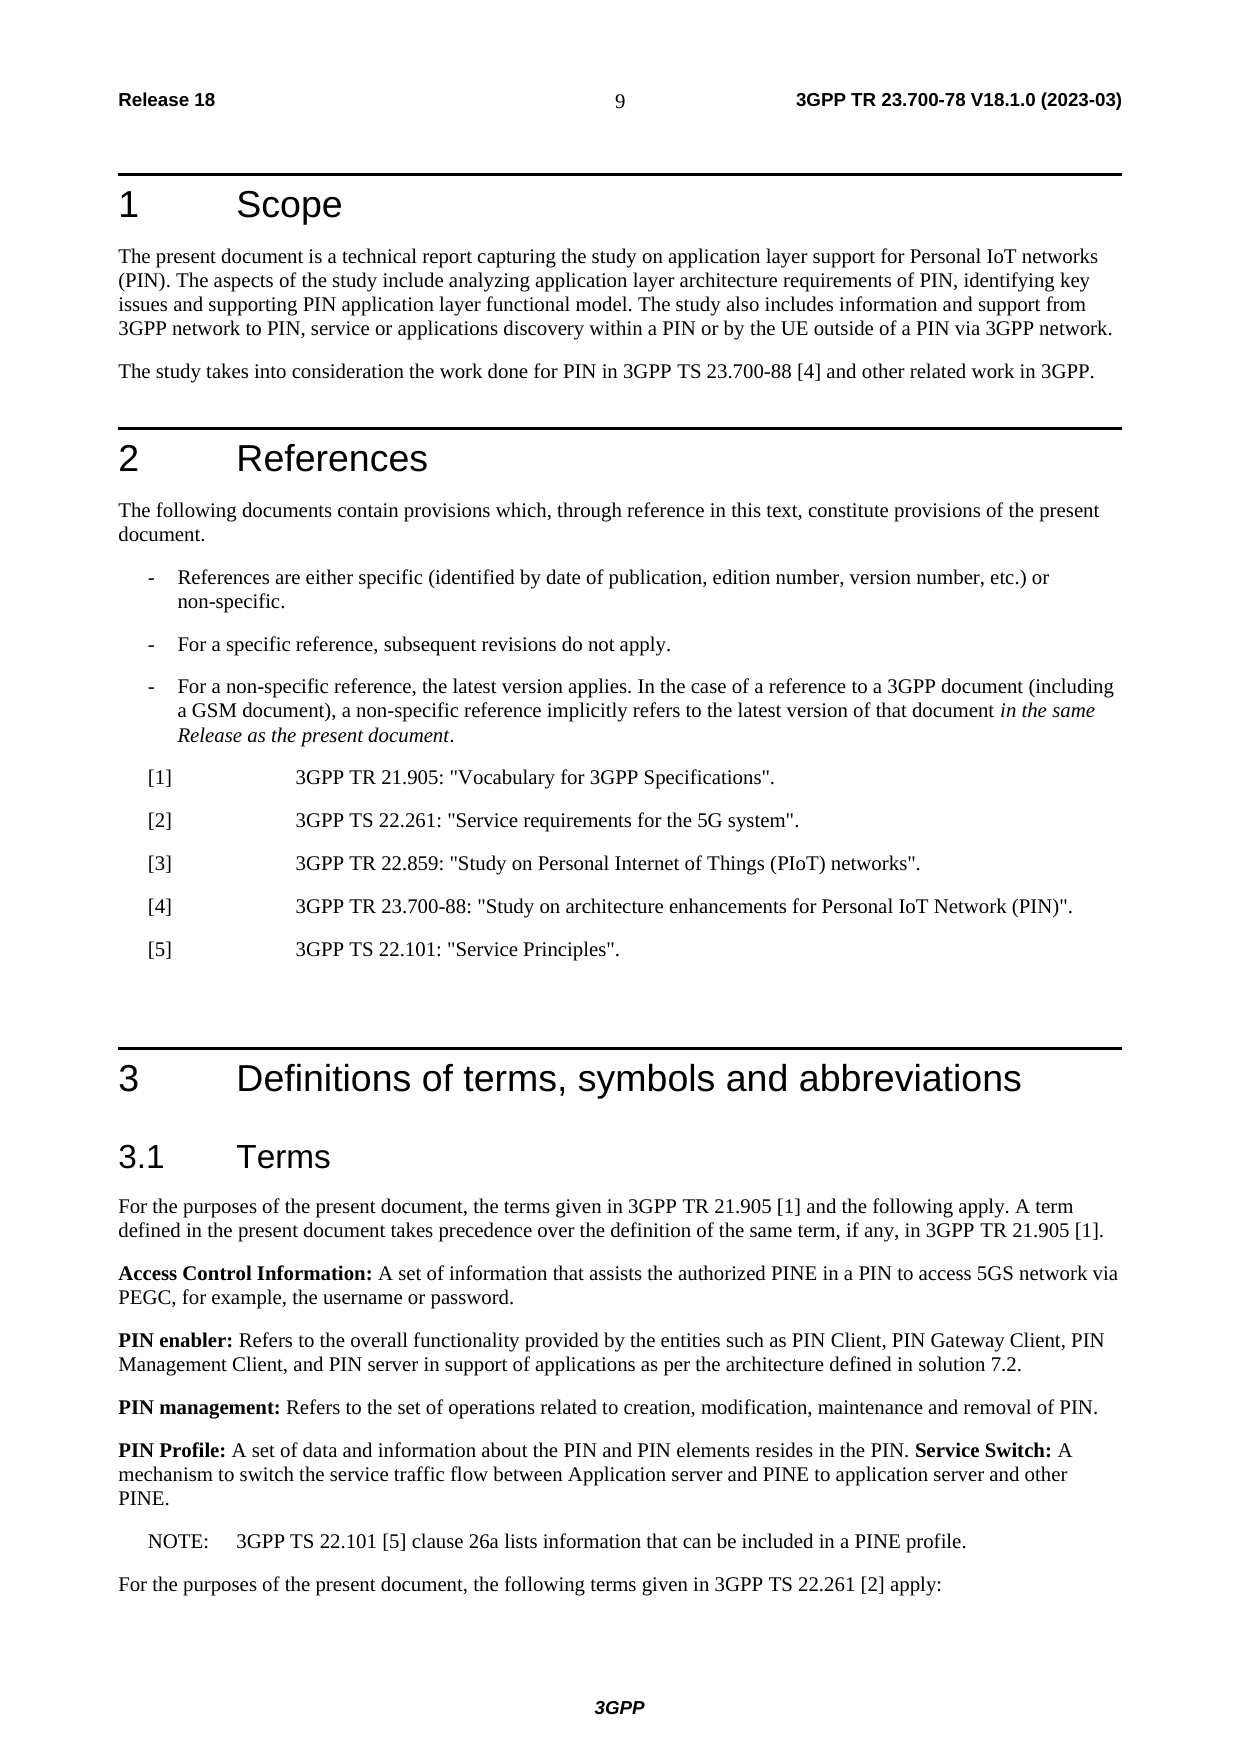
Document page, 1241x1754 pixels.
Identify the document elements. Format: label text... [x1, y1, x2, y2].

text The study takes into consideration the work done for PIN in 3GPP TS 23.700-88 [4] and other related work in 3GPP. [118, 359, 1122, 383]
text - For a specific reference, subsequent revisions do not apply. [148, 632, 1122, 656]
text The present document is a technical report capturing the study on application layer support for Personal IoT networks (PIN). The aspects of the study include analyzing application layer architecture requirements of PIN, identifying key issues and supporting PIN application layer functional model. The study also includes information and support from 3GPP network to PIN, service or applications discovery within a PIN or by the UE outside of a PIN via 3GPP network. [118, 244, 1122, 340]
text For the purposes of the present document, the terms given in 3GPP TR 21.905 [1] and the following apply. A term defined in the present document takes precedence over the definition of the same term, if any, in 3GPP TR 21.905 [1]. [118, 1194, 1122, 1242]
text The following documents contain provisions which, through reference in this text, constitute provisions of the present document. [118, 498, 1122, 546]
subtitle 2 References [118, 430, 1122, 479]
text [1] 3GPP TR 21.905: "Vocabulary for 3GPP Specifications". [148, 765, 1122, 789]
text Access Control Information: A set of information that assists the authorized PINE in a PIN to access 5GS network via PEGC, for example, the username or password. [118, 1261, 1122, 1309]
subtitle 3 Definitions of terms, symbols and abbreviations [118, 1050, 1122, 1100]
text [3] 3GPP TR 22.859: "Study on Personal Internet of Things (PIoT) networks". [148, 851, 1122, 875]
text PIN management: Refers to the set of operations related to creation, modification, maintenance and removal of PIN. [118, 1395, 1122, 1419]
text - References are either specific (identified by date of publication, edition number, version number, etc.) or non-specific. [148, 565, 1122, 613]
text [4] 3GPP TR 23.700-88: "Study on architecture enhancements for Personal IoT Network (PIN)". [148, 894, 1122, 918]
text NOTE: 3GPP TS 22.101 [5] clause 26a lists information that can be included in a PINE profile. [148, 1529, 1122, 1553]
text - For a non-specific reference, the latest version applies. In the case of a reference to a 3GPP document (including a GSM document), a non-specific reference implicitly refers to the latest version of that document in the same Release as the present document. [148, 674, 1122, 747]
text [2] 3GPP TS 22.261: "Service requirements for the 5G system". [148, 808, 1122, 832]
text PIN Profile: A set of data and information about the PIN and PIN elements resides in the PIN. Service Switch: A mechanism to switch the service traffic flow between Application server and PINE to application server and other PINE. [118, 1438, 1122, 1510]
subtitle 1 Scope [118, 176, 1122, 225]
text PIN enabler: Refers to the overall functionality provided by the entities such as PIN Client, PIN Gateway Client, PIN Management Client, and PIN server in support of applications as per the architecture defined in solution 7.2. [118, 1328, 1122, 1376]
subtitle 3.1 Terms [118, 1137, 1122, 1176]
text [5] 3GPP TS 22.101: "Service Principles". [148, 937, 1122, 961]
text For the purposes of the present document, the following terms given in 3GPP TS 22.261 [2] apply: [118, 1572, 1122, 1596]
